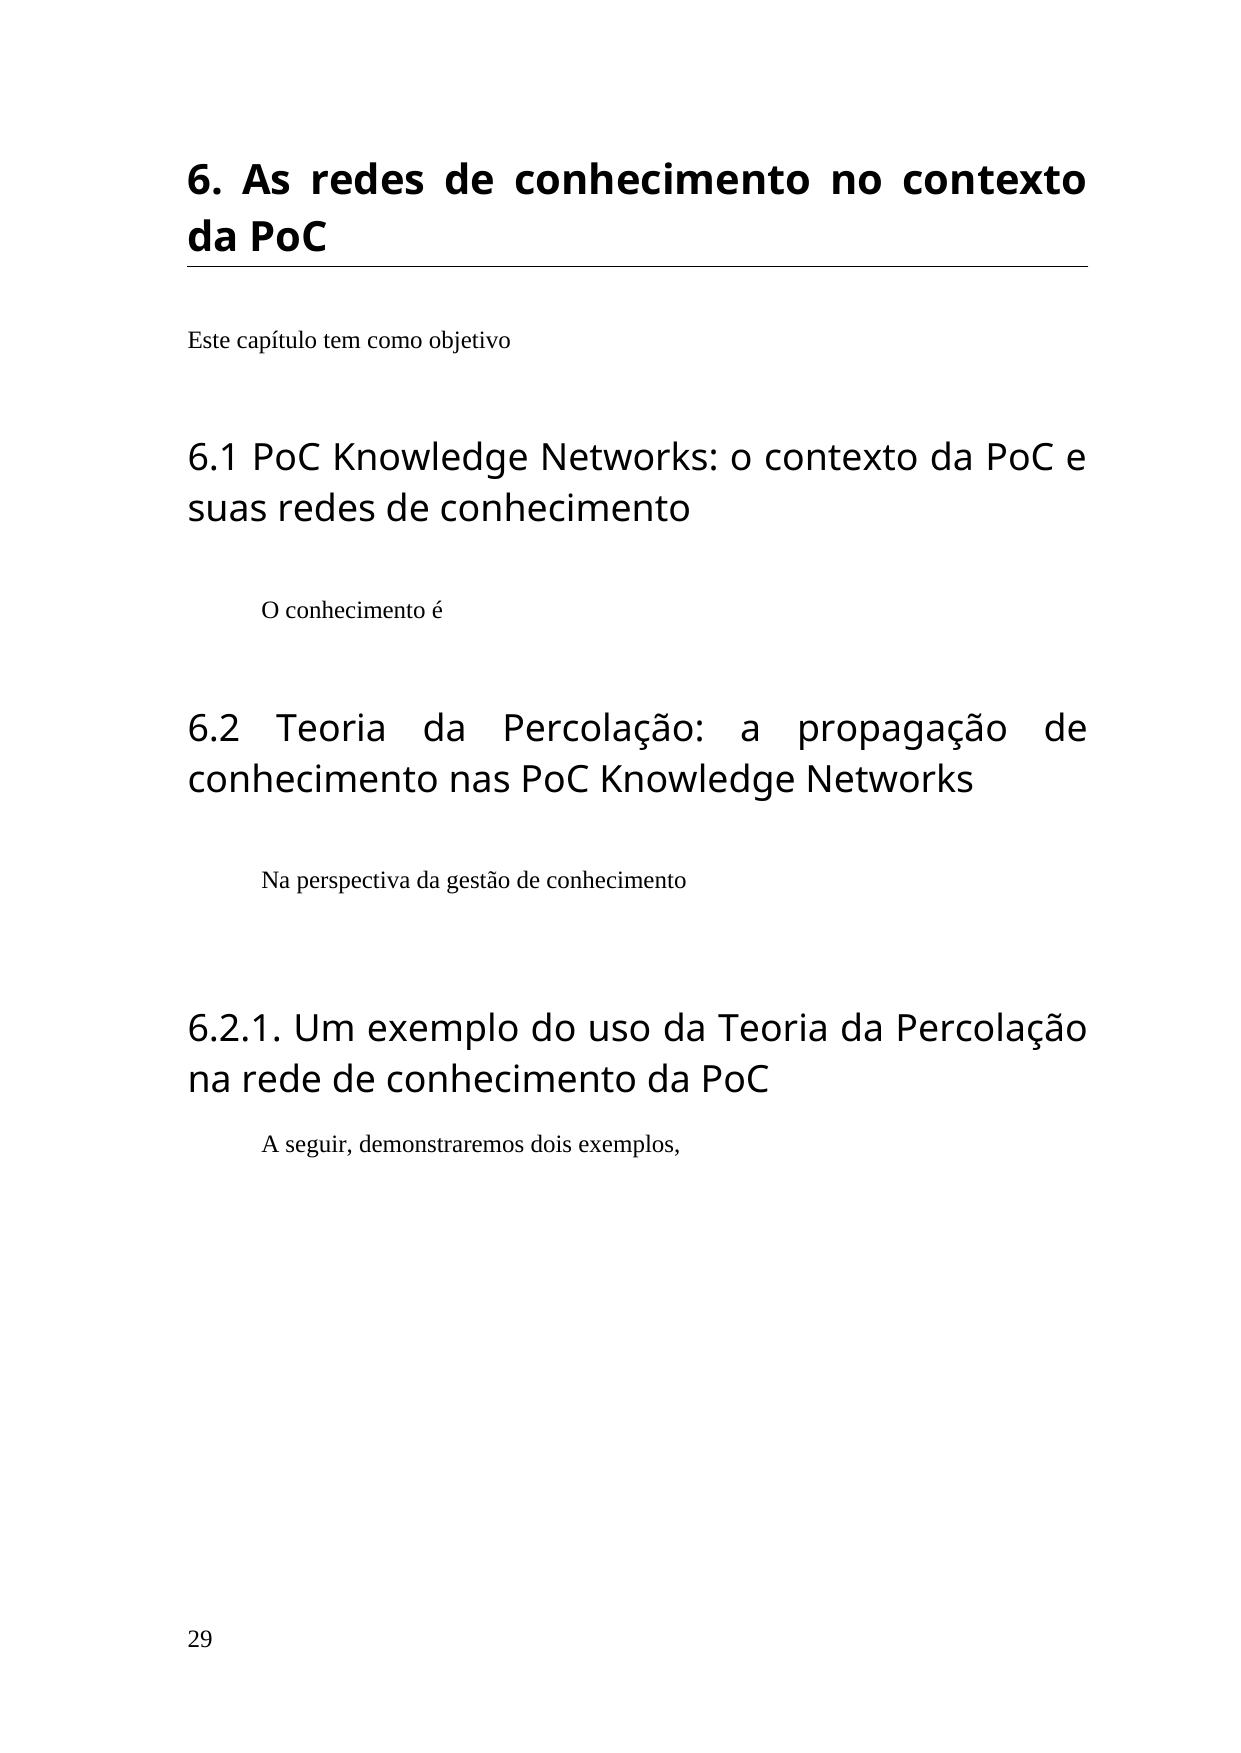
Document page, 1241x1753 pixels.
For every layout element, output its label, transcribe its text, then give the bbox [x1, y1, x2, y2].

subtitle 6.2 Teoria da Percolação: a propagação de conhecimento nas PoC Knowledge Networks [187, 701, 1088, 803]
text Na perspectiva da gestão de conhecimento [187, 865, 1088, 894]
subtitle 6. As redes de conhecimento no contexto da PoC [187, 150, 1088, 266]
text Este capítulo tem como objetivo [187, 325, 1088, 354]
text A seguir, demonstraremos dois exemplos, [187, 1129, 1088, 1157]
subtitle 6.1 PoC Knowledge Networks: o contexto da PoC e suas redes de conhecimento [187, 431, 1088, 533]
text O conhecimento é [187, 595, 1088, 624]
subtitle 6.2.1. Um exemplo do uso da Teoria da Percolação na rede de conhecimento da PoC [187, 1002, 1088, 1104]
